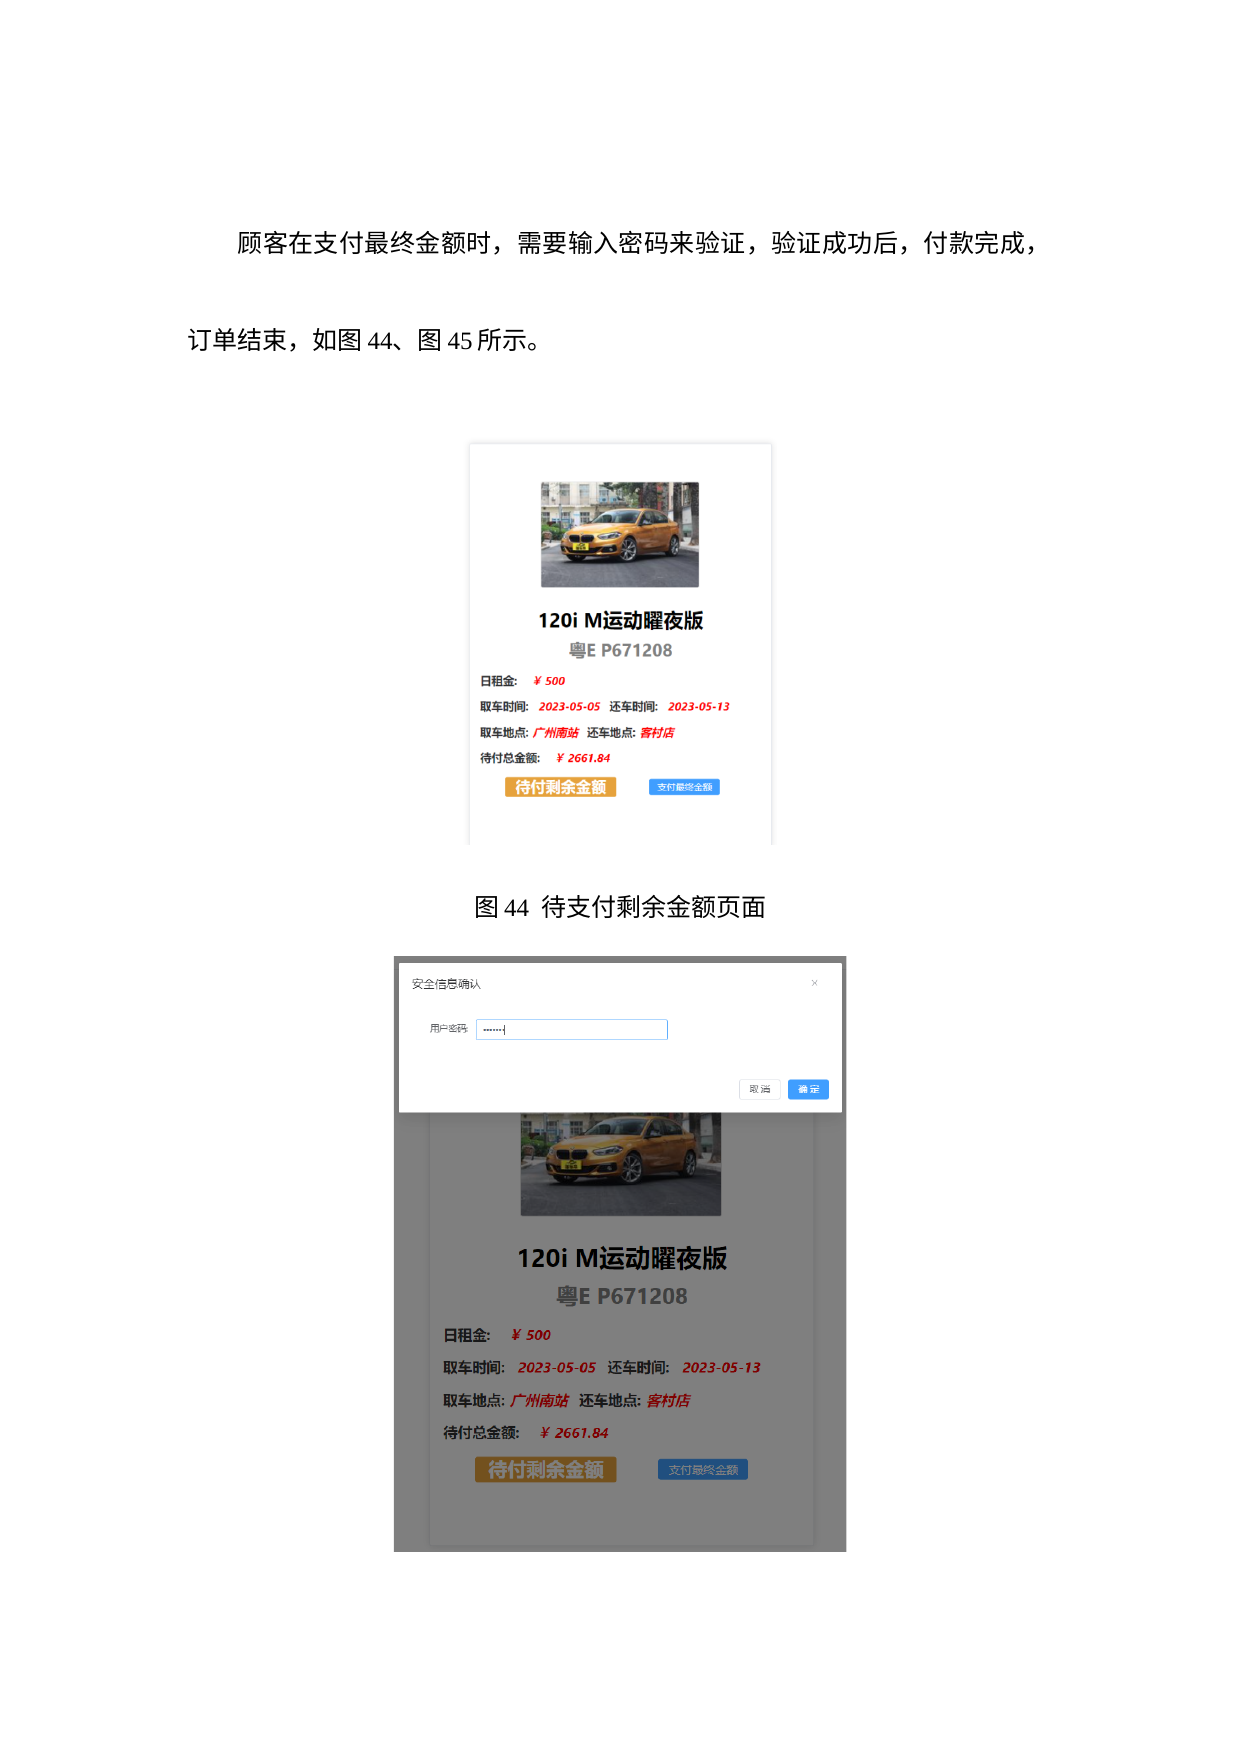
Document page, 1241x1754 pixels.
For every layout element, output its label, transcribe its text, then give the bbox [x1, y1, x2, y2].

picture [463, 436, 777, 845]
picture [393, 956, 847, 1552]
text 顾客在支付最终金额时，需要输入密码来验证，验证成功后，付款完成，订单结束，如图44、图45所示。 [187, 209, 1053, 371]
text 图44 待支付剩余金额页面 [187, 873, 1053, 938]
